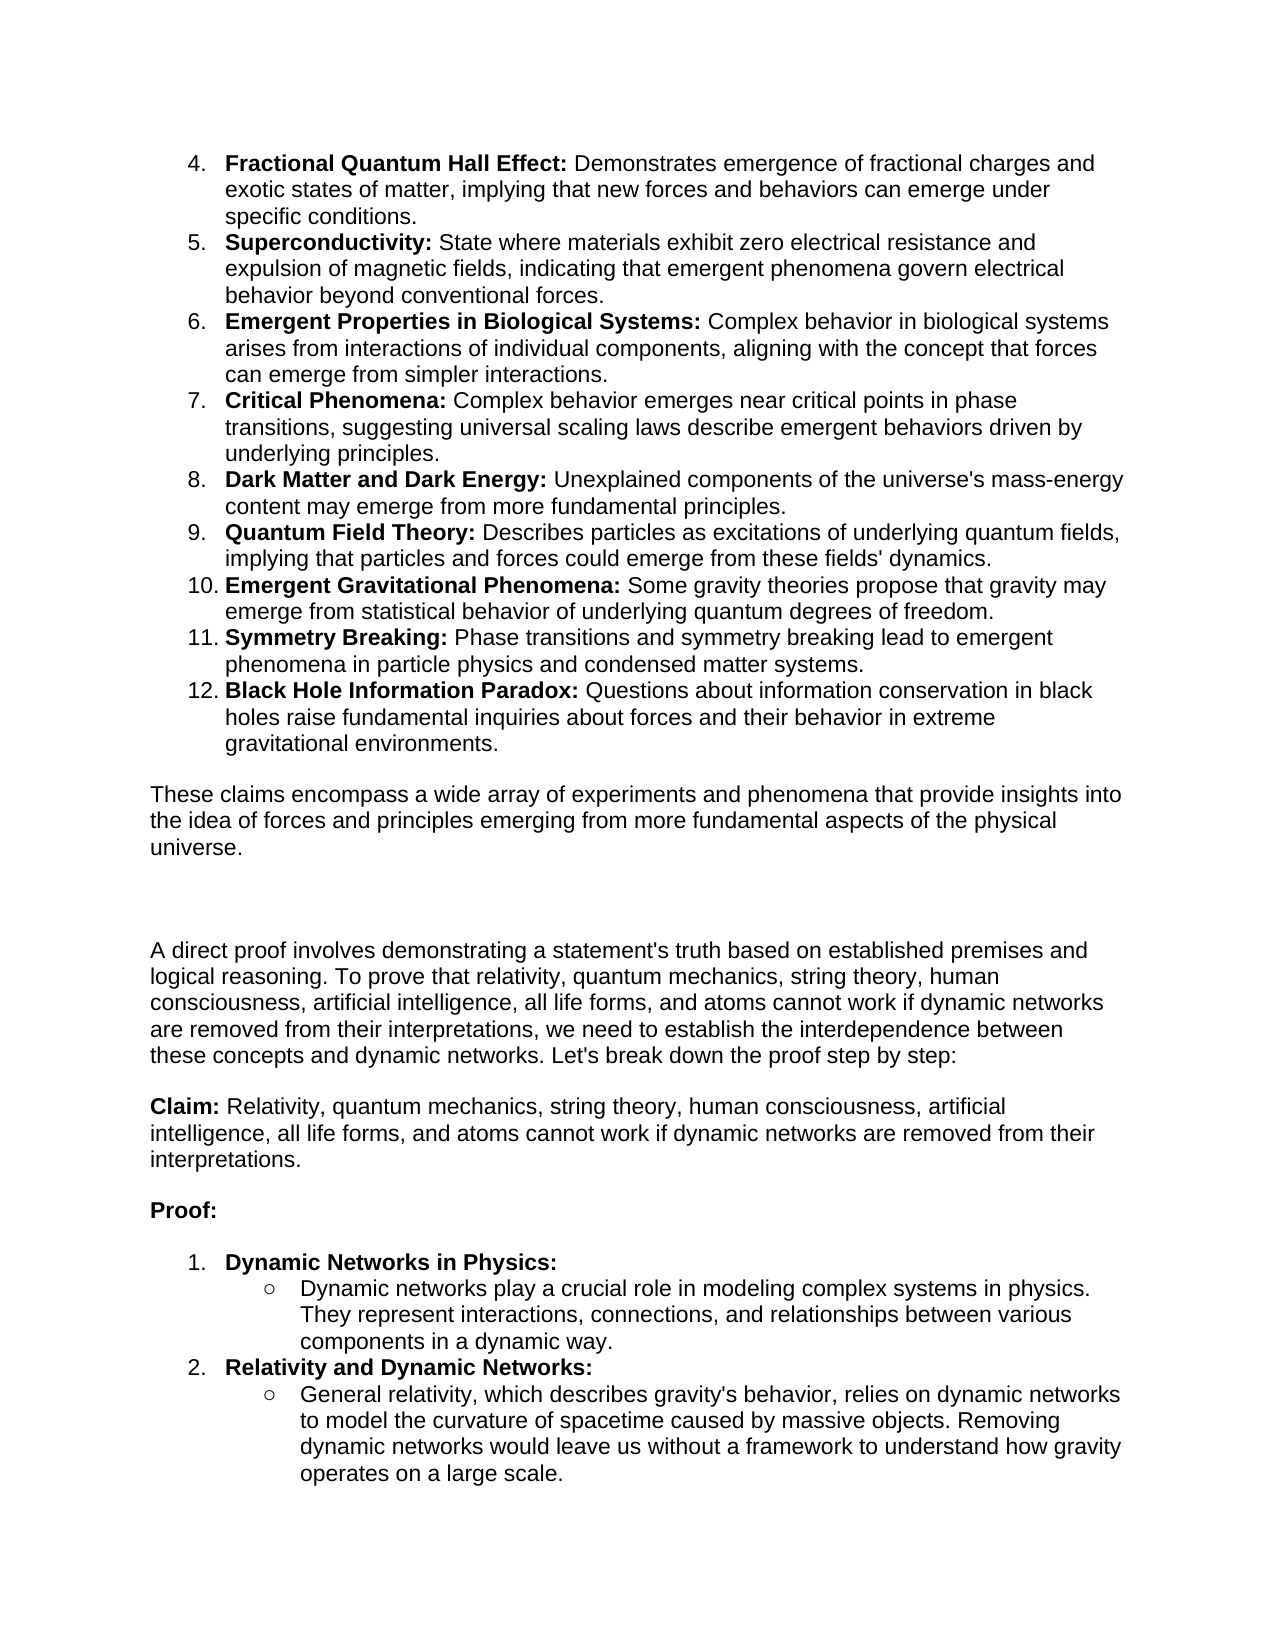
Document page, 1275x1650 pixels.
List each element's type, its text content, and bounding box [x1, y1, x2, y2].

list Emergent Gravitational Phenomena: Some gravity theories propose that gravity may emerge from statistical behavior of underlying quantum degrees of freedom. [187, 572, 1125, 624]
text A direct proof involves demonstrating a statement's truth based on established premises and logical reasoning. To prove that relativity, quantum mechanics, string theory, human consciousness, artificial intelligence, all life forms, and atoms cannot work if dynamic networks are removed from their interpretations, we need to establish the interdependence between these concepts and dynamic networks. Let's break down the proof step by step: [150, 937, 1125, 1068]
list Superconductivity: State where materials exhibit zero electrical resistance and expulsion of magnetic fields, indicating that emergent phenomena govern electrical behavior beyond conventional forces. [187, 229, 1125, 308]
list Dark Matter and Dark Energy: Unexplained components of the universe's mass-energy content may emerge from more fundamental principles. [187, 466, 1125, 519]
list General relativity, which describes gravity's behavior, relies on dynamic networks to model the curvature of spacetime caused by massive objects. Removing dynamic networks would leave us without a framework to understand how gravity operates on a large scale. [262, 1381, 1125, 1486]
text Proof: [150, 1197, 1125, 1224]
list Symmetry Breaking: Phase transitions and symmetry breaking lead to emergent phenomena in particle physics and condensed matter systems. [187, 624, 1125, 677]
text Claim: Relativity, quantum mechanics, string theory, human consciousness, artificial intelligence, all life forms, and atoms cannot work if dynamic networks are removed from their interpretations. [150, 1093, 1125, 1172]
list Emergent Properties in Biological Systems: Complex behavior in biological systems arises from interactions of individual components, aligning with the concept that forces can emerge from simpler interactions. [187, 308, 1125, 387]
list Relativity and Dynamic Networks: [187, 1354, 1125, 1381]
list Black Hole Information Paradox: Questions about information conservation in black holes raise fundamental inquiries about forces and their behavior in extreme gravitational environments. [187, 677, 1125, 756]
list Fractional Quantum Hall Effect: Demonstrates emergence of fractional charges and exotic states of matter, implying that new forces and behaviors can emerge under specific conditions. [187, 150, 1125, 229]
list Critical Phenomena: Complex behavior emerges near critical points in phase transitions, suggesting universal scaling laws describe emergent behaviors driven by underlying principles. [187, 387, 1125, 466]
list Dynamic Networks in Physics: [187, 1249, 1125, 1275]
list Quantum Field Theory: Describes particles as excitations of underlying quantum fields, implying that particles and forces could emerge from these fields' dynamics. [187, 519, 1125, 572]
text These claims encompass a wide array of experiments and phenomena that provide insights into the idea of forces and principles emerging from more fundamental aspects of the physical universe. [150, 781, 1125, 860]
list Dynamic networks play a crucial role in modeling complex systems in physics. They represent interactions, connections, and relationships between various components in a dynamic way. [262, 1275, 1125, 1354]
